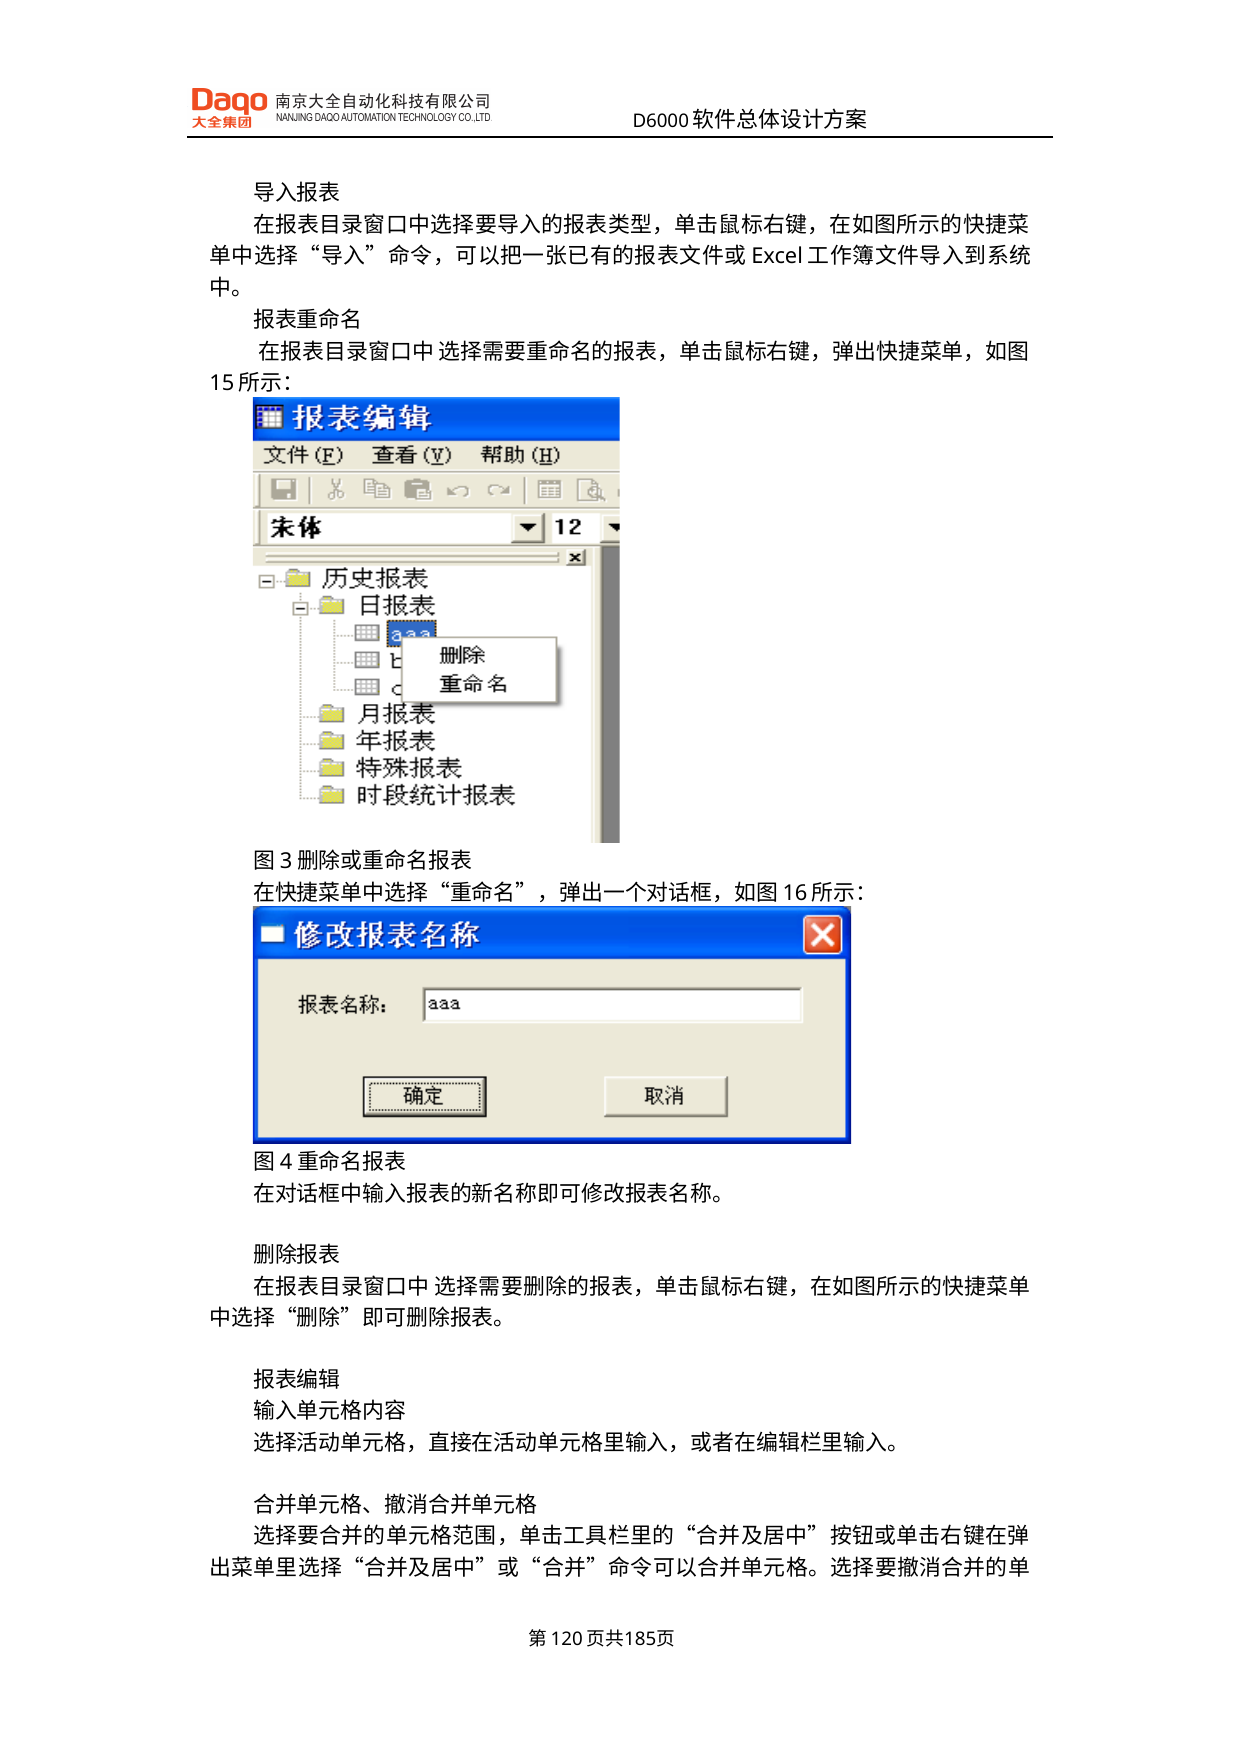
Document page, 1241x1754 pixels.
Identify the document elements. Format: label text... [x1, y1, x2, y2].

text 在对话框中输入报表的新名称即可修改报表名称。 [209, 1176, 1031, 1207]
text 报表编辑 [209, 1362, 1031, 1393]
text 在快捷菜单中选择“重命名”，弹出一个对话框，如图16所示： [209, 874, 1031, 906]
picture [187, 88, 492, 128]
picture [252, 397, 620, 843]
text 选择活动单元格，直接在活动单元格里输入，或者在编辑栏里输入。 [209, 1425, 1031, 1457]
picture [252, 906, 852, 1144]
text 导入报表 [209, 175, 1031, 207]
text 输入单元格内容 [209, 1393, 1031, 1425]
text 报表重命名 [209, 302, 1031, 334]
text 合并单元格、撤消合并单元格 [209, 1487, 1031, 1518]
text 在报表目录窗口中选择要导入的报表类型，单击鼠标右键，在如图所示的快捷菜单中选择“导入”命令，可以把一张已有的报表文件或Excel工作簿文件导入到系统中。 [209, 207, 1031, 302]
text 在报表目录窗口中 选择需要删除的报表，单击鼠标右键，在如图所示的快捷菜单中选择“删除”即可删除报表。 [209, 1269, 1031, 1332]
text 在报表目录窗口中 选择需要重命名的报表，单击鼠标右键，弹出快捷菜单，如图15所示： [209, 334, 1031, 397]
text 删除报表 [209, 1237, 1031, 1269]
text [209, 1518, 1031, 1582]
